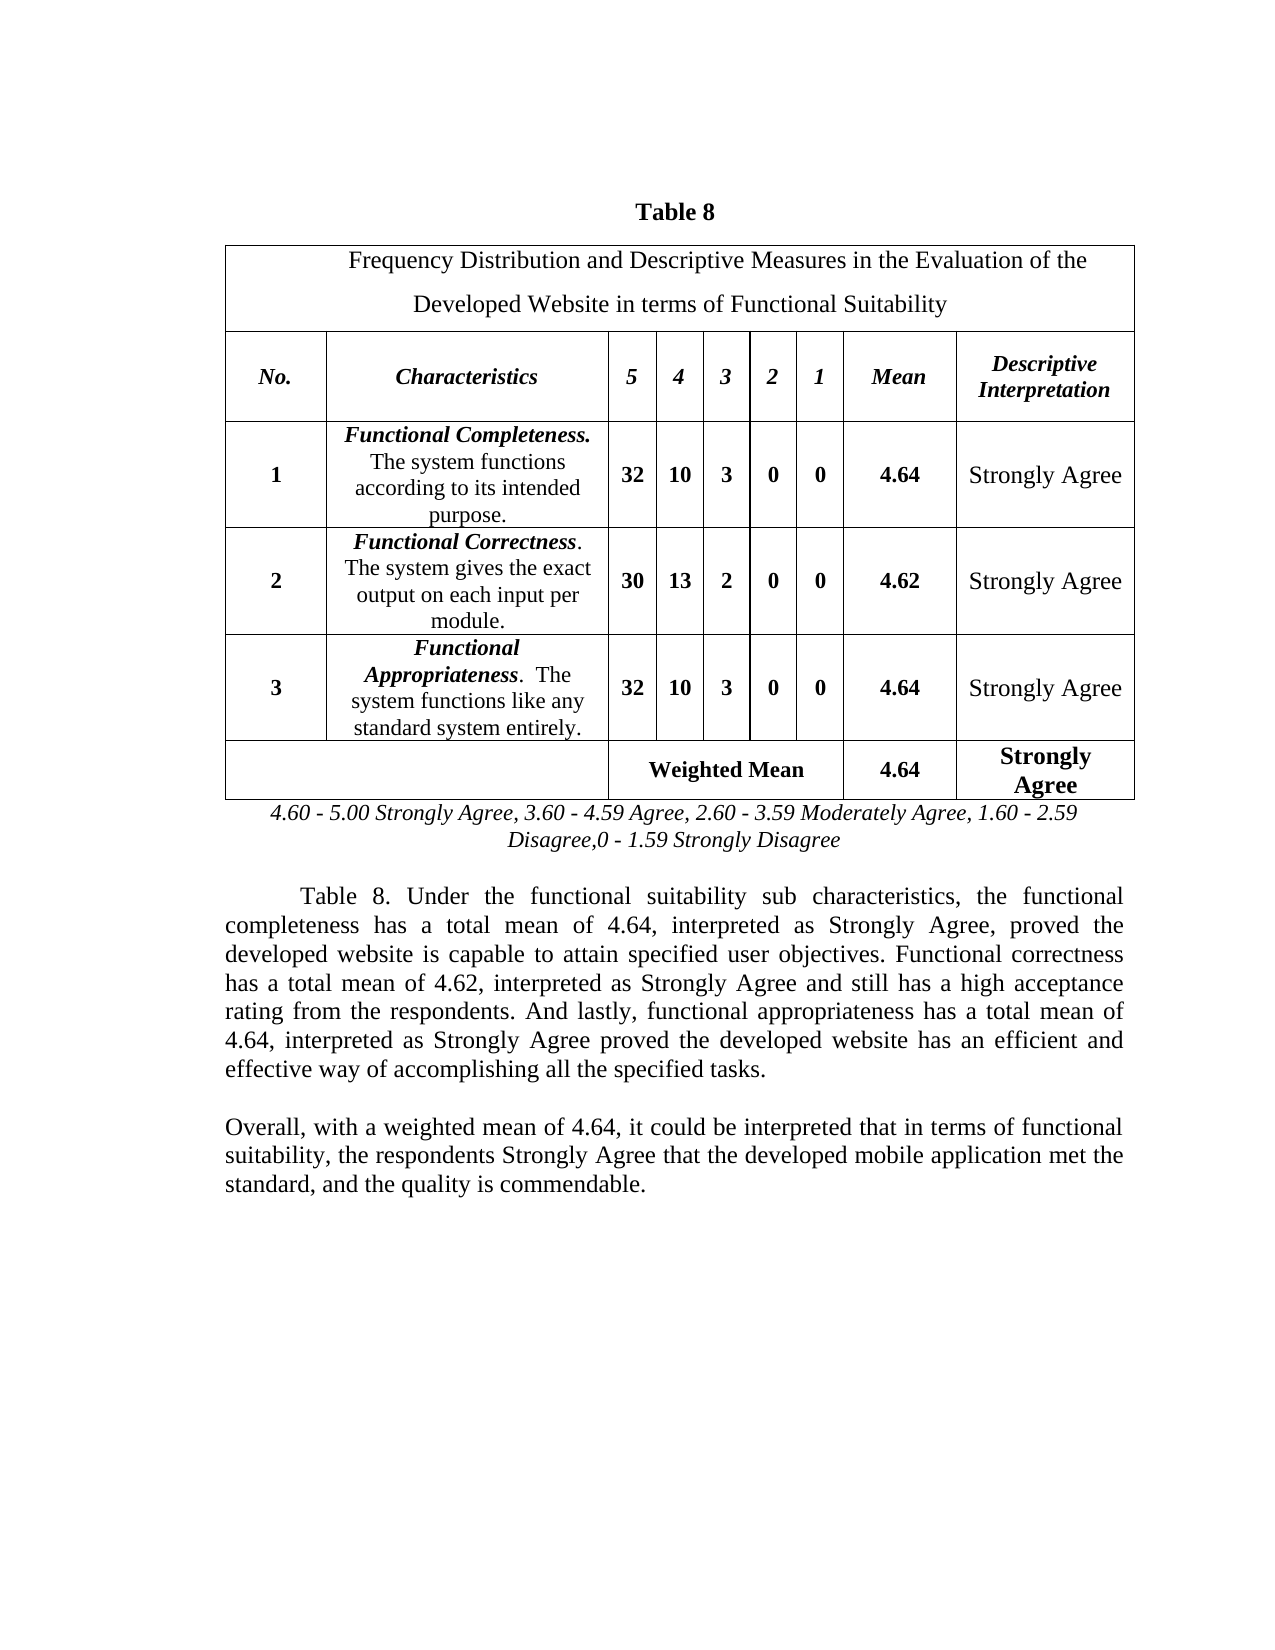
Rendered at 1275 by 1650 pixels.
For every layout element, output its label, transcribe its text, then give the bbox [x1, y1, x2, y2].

table_cell 0 [751, 422, 796, 527]
table_cell 0 [751, 635, 796, 740]
text Table 8. Under the functional suitability sub characteristics, the functional completeness has a total mean of 4.64, interpreted as Strongly Agree, proved the developed website is capable to attain specified user objectives. Functional correctness has a total mean of 4.62, interpreted as Strongly Agree and still has a high acceptance rating from the respondents. And lastly, functional appropriateness has a total mean of 4.64, interpreted as Strongly Agree proved the developed website has an efficient and effective way of accomplishing all the specified tasks. [225, 881, 1125, 1083]
table_cell 10 [657, 635, 703, 740]
table_cell 3 [226, 635, 326, 740]
text Overall, with a weighted mean of 4.64, it could be interpreted that in terms of functional suitability, the respondents Strongly Agree that the developed mobile application met the standard, and the quality is commendable. [225, 1112, 1125, 1198]
table_cell 10 [657, 422, 703, 527]
table_cell Strongly Agree [957, 635, 1134, 740]
table_cell 3 [704, 332, 749, 421]
table_cell 4.62 [844, 528, 956, 633]
table_cell 2 [226, 528, 326, 633]
text Table 8 [225, 197, 1125, 226]
table_cell Characteristics [327, 332, 608, 421]
table_cell 32 [609, 635, 656, 740]
table_cell Functional Completeness. The system functions according to its intended purpose. [327, 422, 608, 527]
table_cell [226, 741, 608, 798]
table_cell No. [226, 332, 326, 421]
table_cell 0 [797, 422, 843, 527]
table_cell 30 [609, 528, 656, 633]
table_cell Strongly Agree [957, 422, 1134, 527]
table_cell 32 [609, 422, 656, 527]
table_cell 1 [226, 422, 326, 527]
table_cell 4.64 [844, 741, 956, 798]
table_cell Strongly Agree [957, 741, 1134, 798]
table_cell 0 [797, 528, 843, 633]
table_cell 1 [797, 332, 843, 421]
table_cell 4.64 [844, 422, 956, 527]
table_cell Mean [844, 332, 956, 421]
table_cell 2 [704, 528, 749, 633]
table_cell 4.64 [844, 635, 956, 740]
table_cell 3 [704, 635, 749, 740]
table_cell 0 [751, 528, 796, 633]
table_cell Strongly Agree [957, 528, 1134, 633]
table_header Frequency Distribution and Descriptive Measures in the Evaluation of the Developed Website in terms of Functional Suitability [226, 246, 1134, 331]
table_cell 4 [657, 332, 703, 421]
table_cell 3 [704, 422, 749, 527]
table_cell 13 [657, 528, 703, 633]
text 4.60 - 5.00 Strongly Agree, 3.60 - 4.59 Agree, 2.60 - 3.59 Moderately Agree, 1.60 - 2.59 Disagree,0 - 1.59 Strongly Disagree [225, 800, 1125, 852]
table_cell Descriptive Interpretation [957, 332, 1134, 421]
table_cell Functional Correctness. The system gives the exact output on each input per module. [327, 528, 608, 633]
table_cell Functional Appropriateness. The system functions like any standard system entirely. [327, 635, 608, 740]
table_cell 5 [609, 332, 656, 421]
table_cell 2 [751, 332, 796, 421]
table_cell 0 [797, 635, 843, 740]
table_cell Weighted Mean [609, 741, 843, 798]
